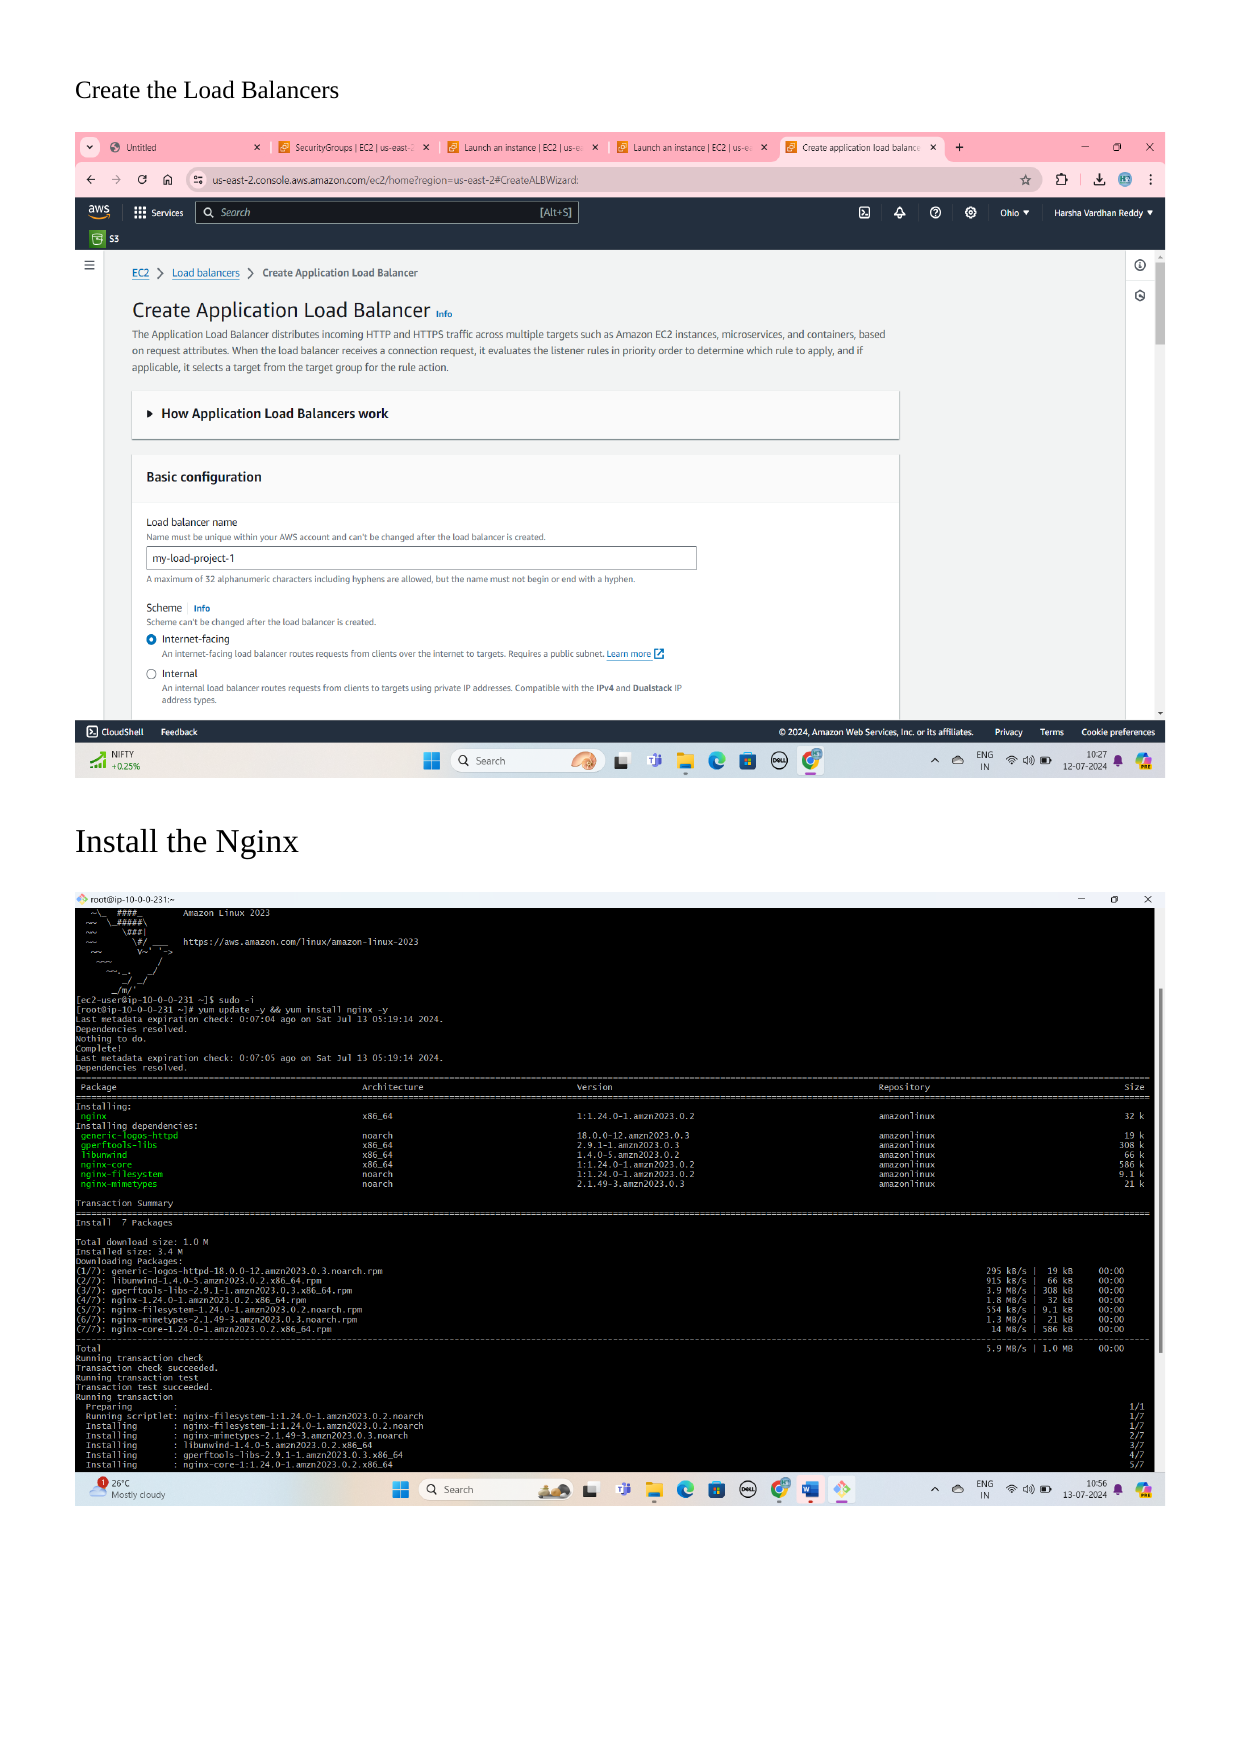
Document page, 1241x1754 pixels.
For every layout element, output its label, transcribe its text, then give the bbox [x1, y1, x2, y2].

text Install the Nginx [75, 821, 1165, 860]
picture [75, 132, 1166, 778]
text Create the Load Balancers [75, 75, 1165, 104]
picture [75, 892, 1166, 1506]
